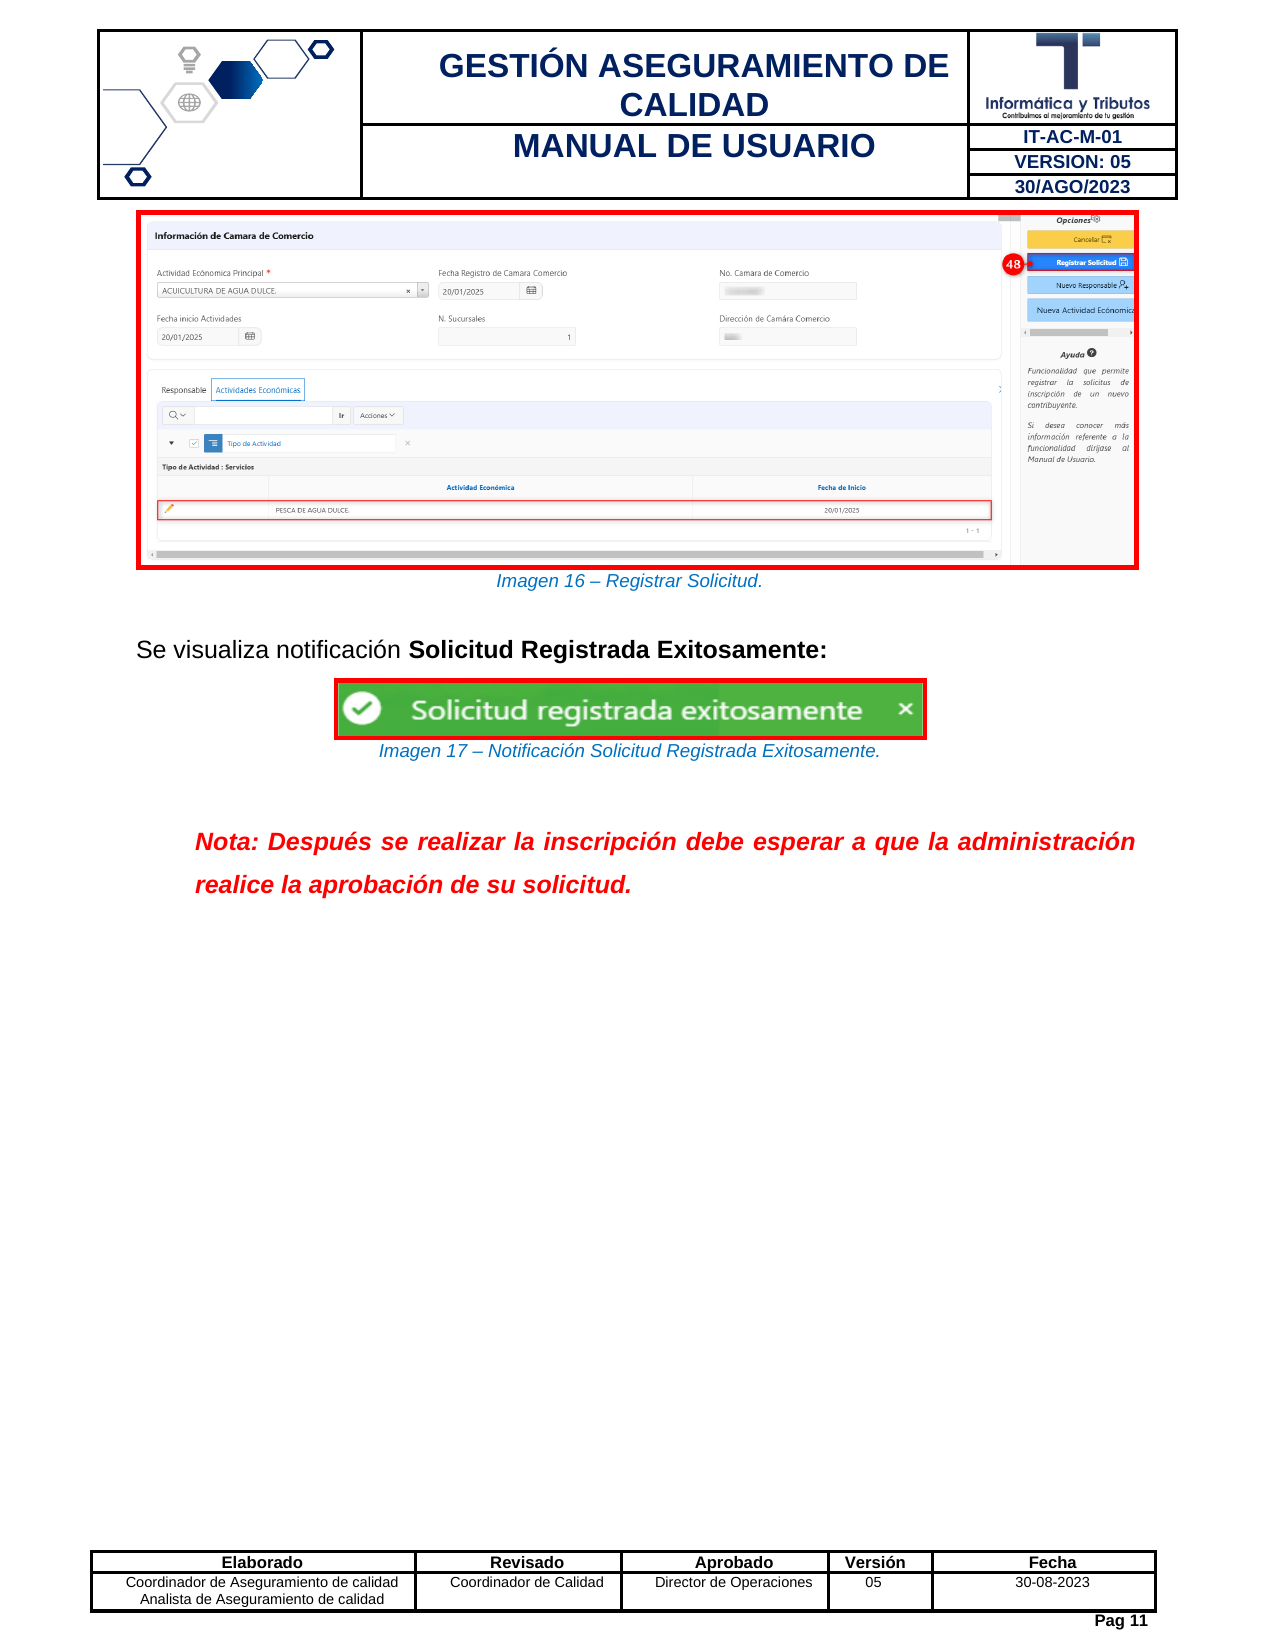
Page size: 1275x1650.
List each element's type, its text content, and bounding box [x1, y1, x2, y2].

list Imagen 16 – Registrar Solicitud. [136, 570, 1125, 592]
text Imagen 17 – Notificación Solicitud Registrada Exitosamente. [136, 740, 1125, 762]
picture [338, 683, 923, 736]
picture [141, 215, 1134, 565]
text Nota: Después se realizar la inscripción debe esperar a que la administración realice la aprobación de su solicitud. [195, 827, 1139, 898]
picture [985, 32, 1150, 120]
text Se visualiza notificación Solicitud Registrada Exitosamente: [136, 635, 1125, 663]
